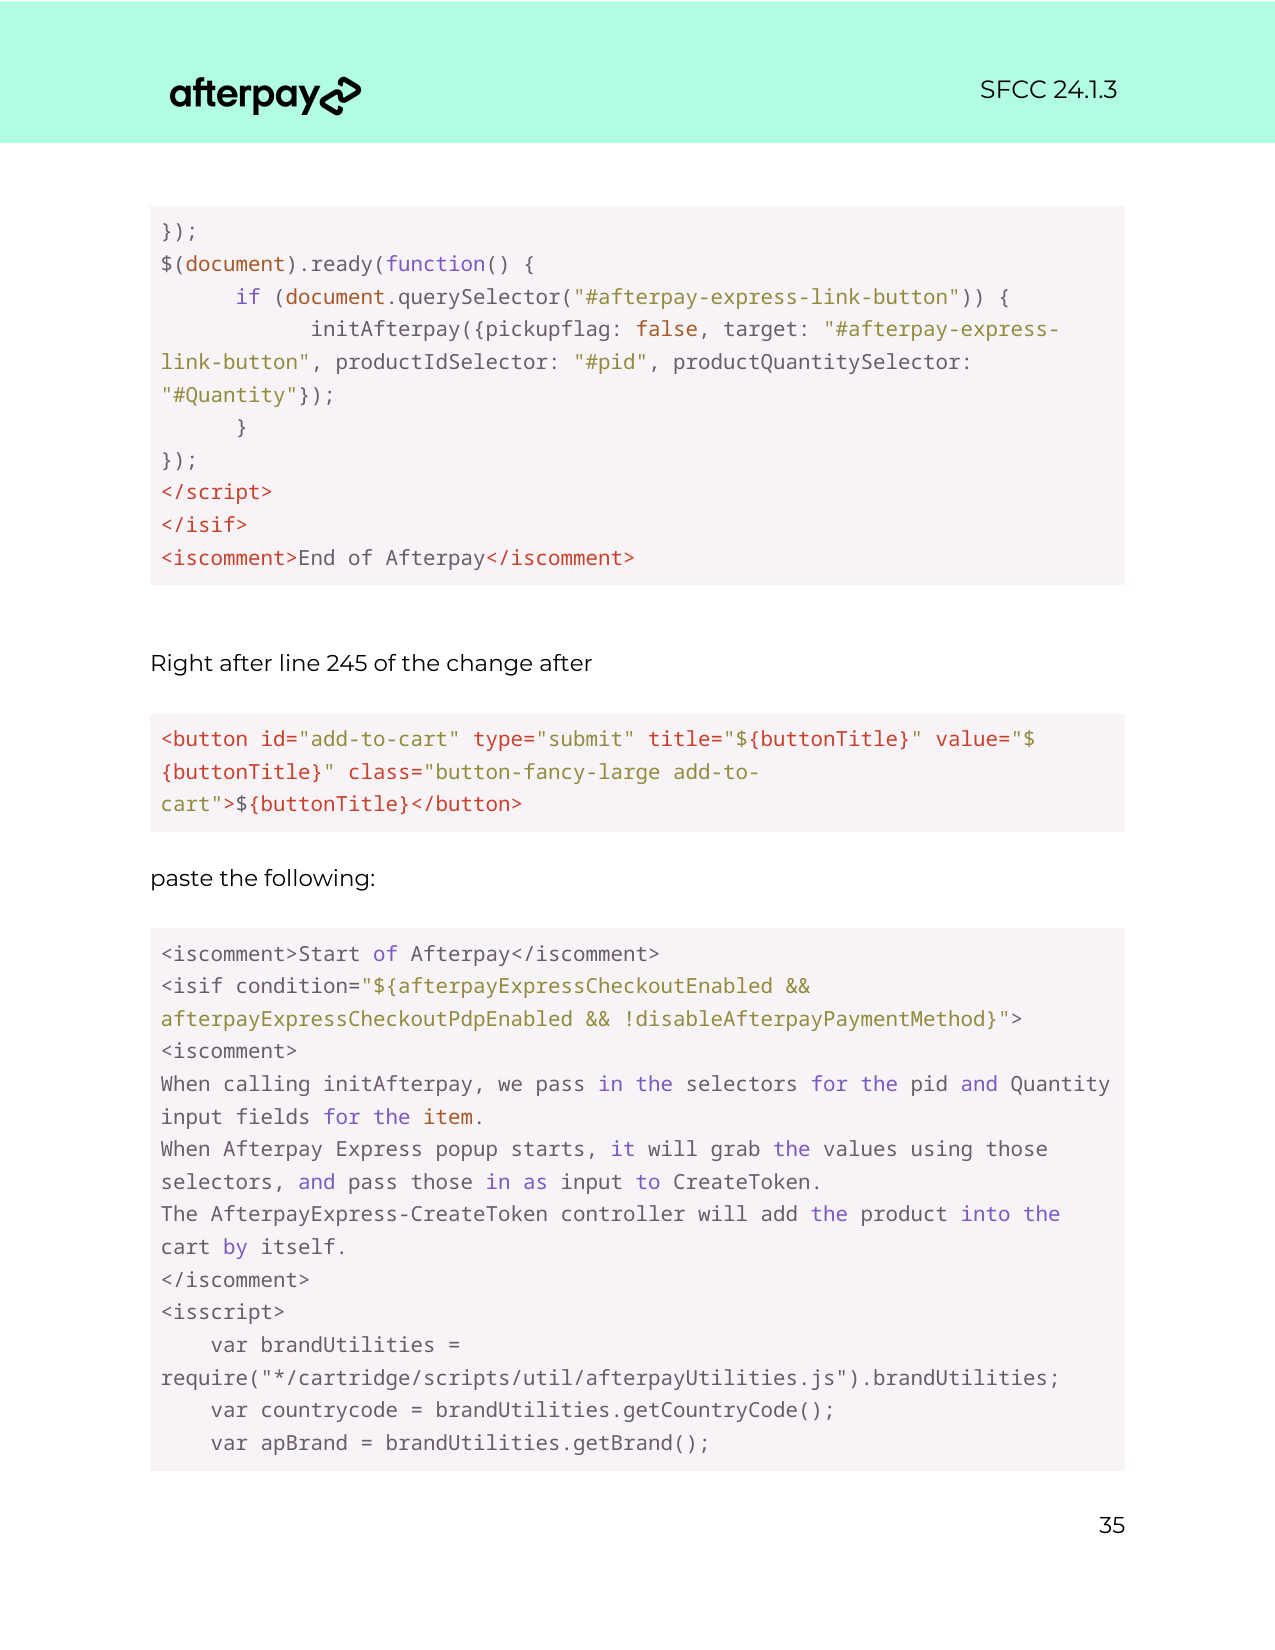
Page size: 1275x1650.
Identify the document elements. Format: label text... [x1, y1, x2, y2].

table_header <button id="add-to-cart" type="submit" title="${buttonTitle}" value="${buttonTitle}" class="button-fancy-large add-to-cart">${buttonTitle}</button> [150, 714, 1125, 832]
text paste the following: [150, 864, 1125, 892]
picture [134, 48, 397, 144]
text Right after line 245 of the change after [150, 649, 1125, 677]
